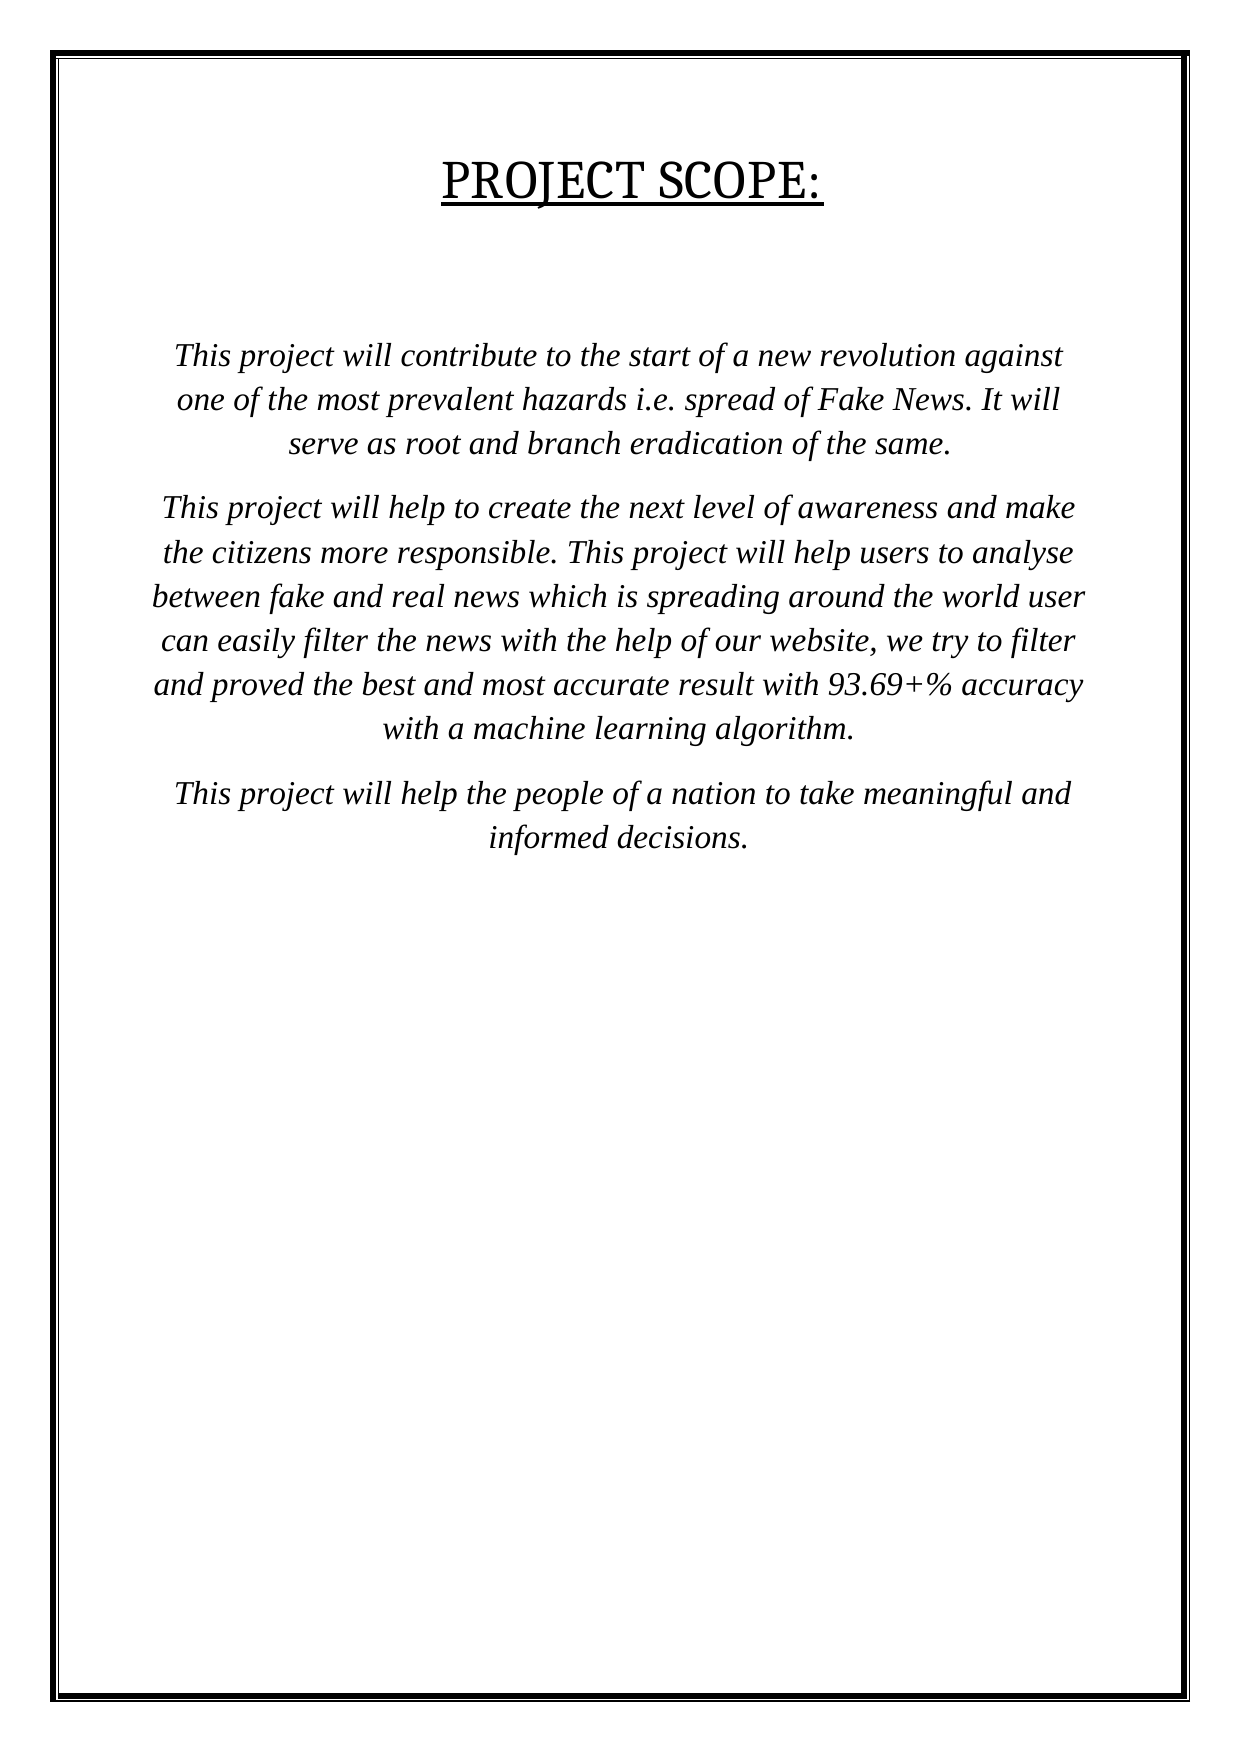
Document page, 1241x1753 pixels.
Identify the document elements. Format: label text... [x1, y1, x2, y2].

text This project will help the people of a nation to take meaningful and informed decisions. [150, 773, 1090, 855]
text project scope: [173, 150, 1090, 212]
text This project will contribute to the start of a new revolution against one of the most prevalent hazards i.e. spread of Fake News. It will serve as root and branch eradication of the same. [150, 335, 1090, 461]
text This project will help to create the next level of awareness and make the citizens more responsible. This project will help users to analyse between fake and real news which is spreading around the world user can easily filter the news with the help of our website, we try to filter and proved the best and most accurate result with 93.69+% accuracy with a machine learning algorithm. [150, 488, 1090, 746]
